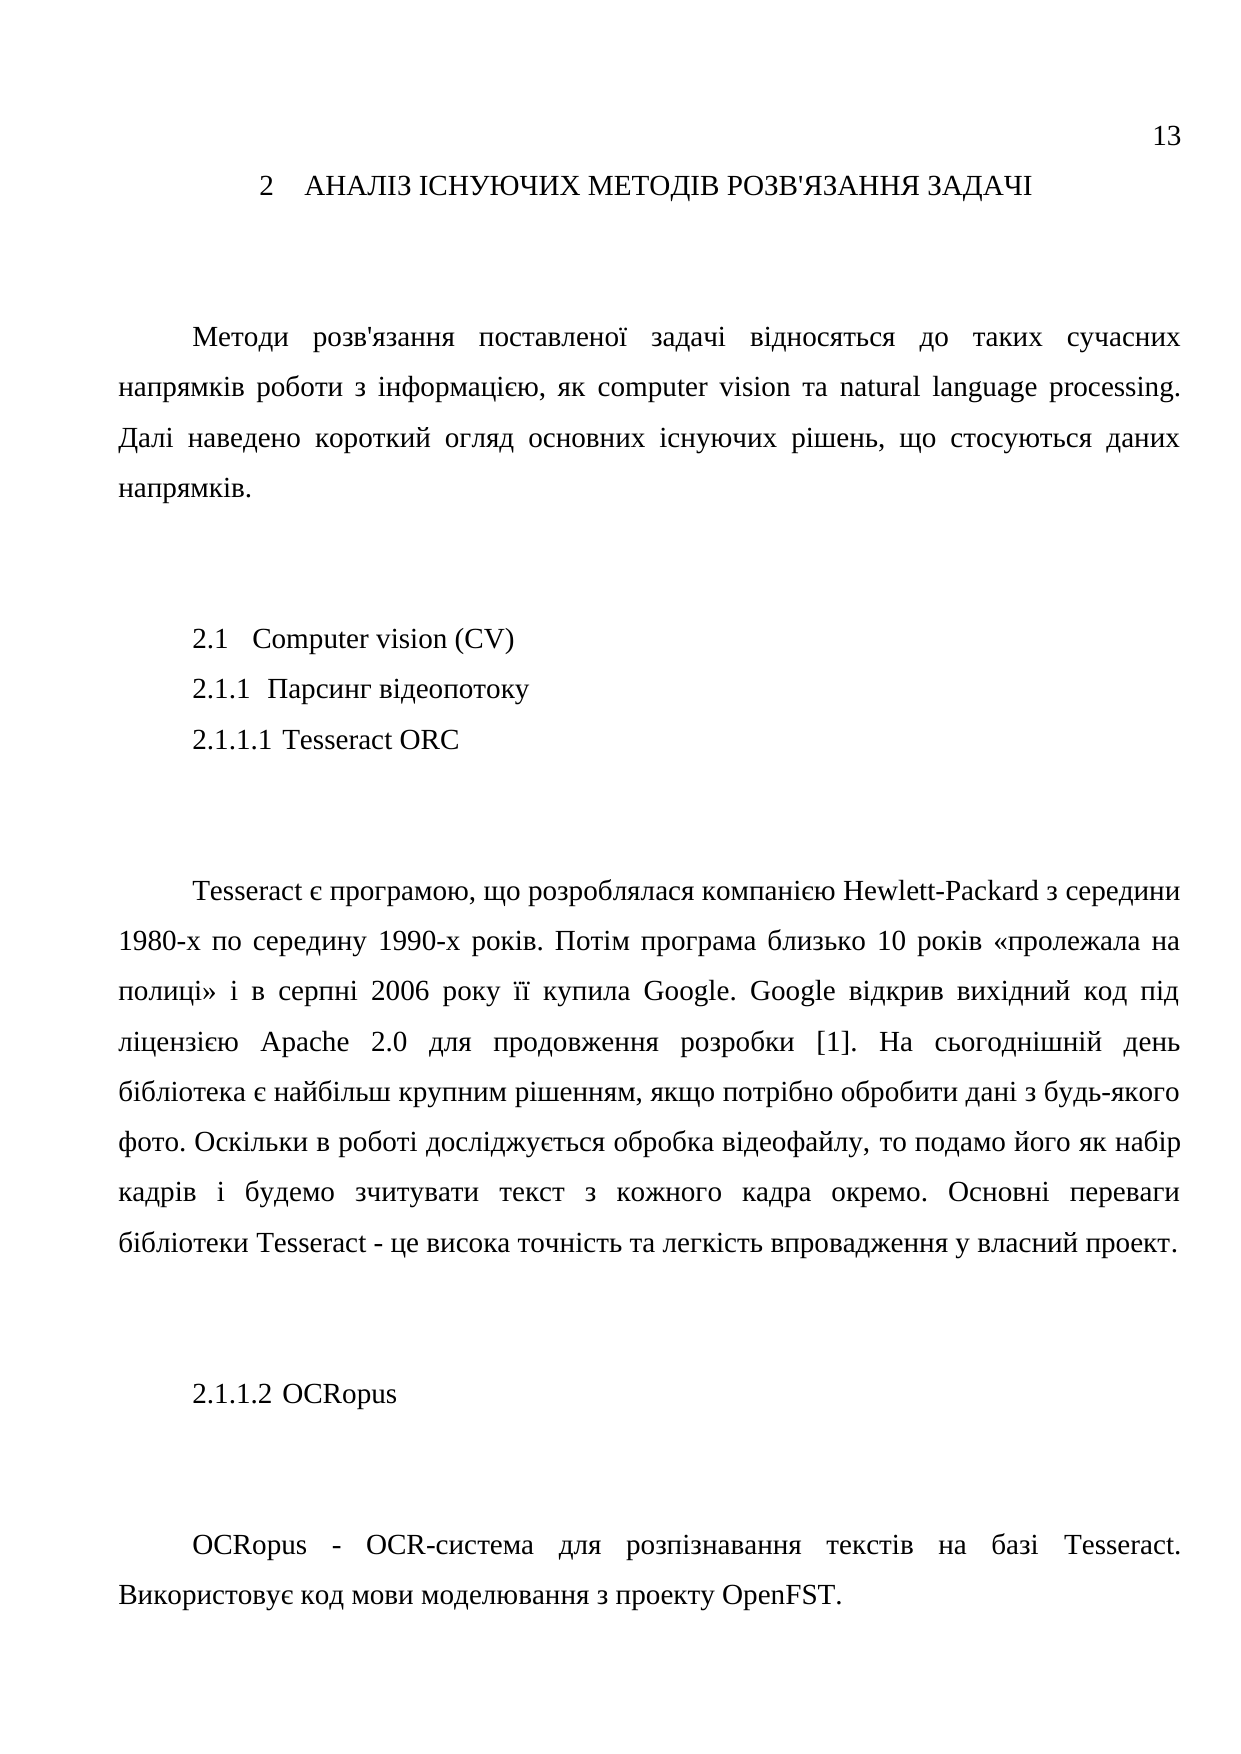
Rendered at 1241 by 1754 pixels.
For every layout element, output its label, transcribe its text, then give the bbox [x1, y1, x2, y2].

text Методи розв'язання поставленої задачі відносяться до таких сучасних напрямків роботи з інформацією, як computer vision та natural language processing. Далі наведено короткий огляд основних існуючих рішень, що стосуються даних напрямків. [118, 319, 1181, 504]
text OCRopus - OCR-система для розпізнавання текстів на базі Tesseract. Використовує код мови моделювання з проекту OpenFST. [118, 1527, 1181, 1611]
list OCRopus [192, 1376, 1181, 1409]
subtitle АНАЛІЗ ІСНУЮЧИХ МЕТОДІВ РОЗВ'ЯЗАННЯ ЗАДАЧІ [111, 168, 1181, 202]
text Tesseract є програмою, що розроблялася компанією Hewlett-Packard з середини 1980-х по середину 1990-х років. Потім програма близько 10 років «пролежала на полиці» і в серпні 2006 року її купила Google. Google відкрив вихідний код під ліцензією Apache 2.0 для продовження розробки [1]. На сьогоднішній день бібліотека є найбільш крупним рішенням, якщо потрібно обробити дані з будь-якого фото. Оскільки в роботі досліджується обробка відеофайлу, то подамо його як набір кадрів і будемо зчитувати текст з кожного кадра окремо. Основні переваги бібліотеки Tesseract - це висока точність та легкість впровадження у власний проект. [118, 873, 1181, 1258]
list Tesseract ORC [192, 722, 1181, 755]
subtitle Парсинг відеопотоку [192, 671, 1181, 705]
subtitle Computer vision (CV) [192, 621, 1181, 655]
